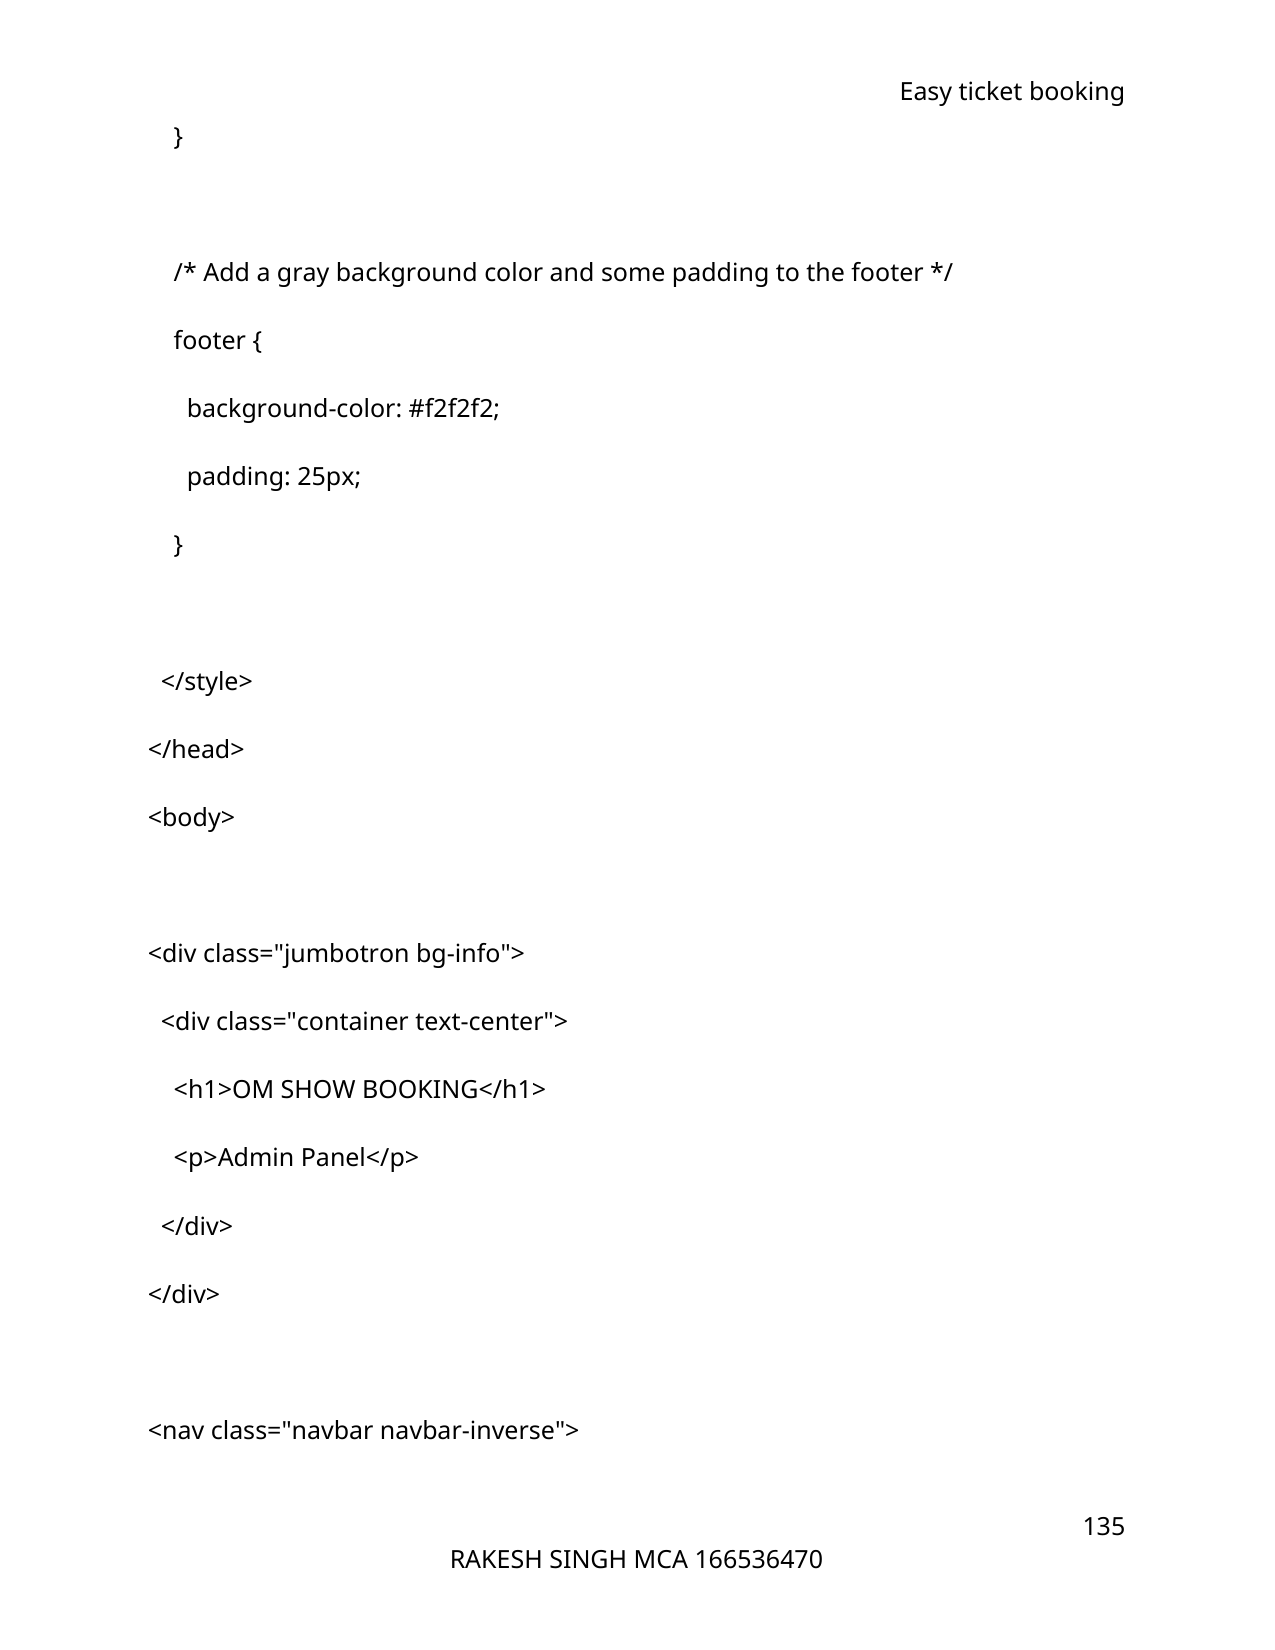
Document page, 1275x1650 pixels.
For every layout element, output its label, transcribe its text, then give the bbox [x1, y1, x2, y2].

text } [148, 118, 1125, 152]
text <nav class="navbar navbar-inverse"> [148, 1412, 1125, 1447]
text /* Add a gray background color and some padding to the footer */ [148, 254, 1125, 288]
text background-color: #f2f2f2; [148, 391, 1125, 425]
text } [148, 527, 1125, 561]
text padding: 25px; [148, 459, 1125, 493]
text footer { [148, 322, 1125, 357]
text </style> [148, 663, 1125, 697]
text <div class="container text-center"> [148, 1004, 1125, 1038]
text </head> [148, 731, 1125, 765]
text <body> [148, 799, 1125, 833]
text <p>Admin Panel</p> [148, 1140, 1125, 1174]
text </div> [148, 1208, 1125, 1242]
text <div class="jumbotron bg-info"> [148, 936, 1125, 970]
text <h1>OM SHOW BOOKING</h1> [148, 1072, 1125, 1106]
text </div> [148, 1276, 1125, 1310]
